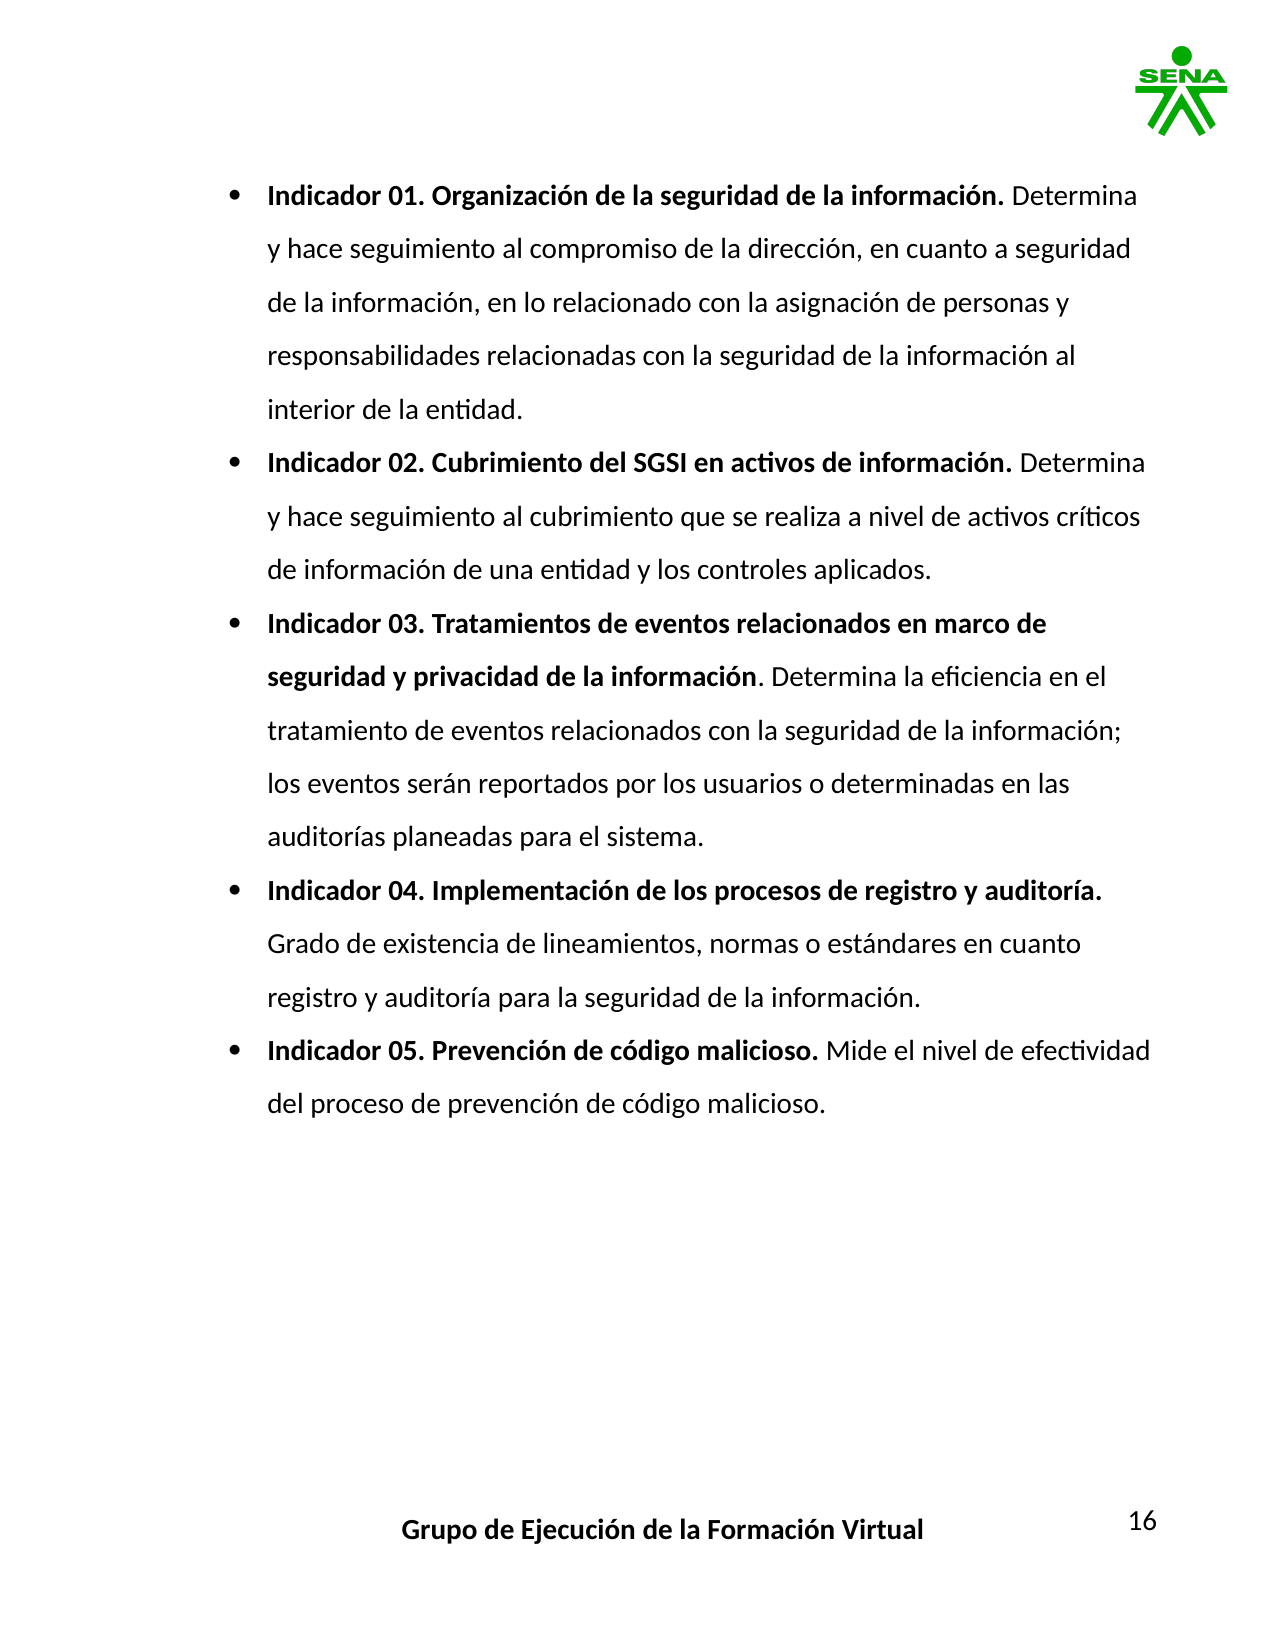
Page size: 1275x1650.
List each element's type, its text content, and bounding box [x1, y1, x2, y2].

picture [1135, 46, 1228, 136]
list Indicador 04. Implementación de los procesos de registro y auditoría. Grado de existencia de lineamientos, normas o estándares en cuanto registro y auditoría para la seguridad de la información. [229, 872, 1157, 1014]
list Indicador 03. Tratamientos de eventos relacionados en marco de seguridad y privacidad de la información. Determina la eficiencia en el tratamiento de eventos relacionados con la seguridad de la información; los eventos serán reportados por los usuarios o determinadas en las auditorías planeadas para el sistema. [229, 605, 1157, 854]
list Indicador 05. Prevención de código malicioso. Mide el nivel de efectividad del proceso de prevención de código malicioso. [229, 1032, 1157, 1121]
list Indicador 02. Cubrimiento del SGSI en activos de información. Determina y hace seguimiento al cubrimiento que se realiza a nivel de activos críticos de información de una entidad y los controles aplicados. [229, 444, 1157, 587]
list Indicador 01. Organización de la seguridad de la información. Determina y hace seguimiento al compromiso de la dirección, en cuanto a seguridad de la información, en lo relacionado con la asignación de personas y responsabilidades relacionadas con la seguridad de la información al interior de la entidad. [229, 177, 1157, 427]
